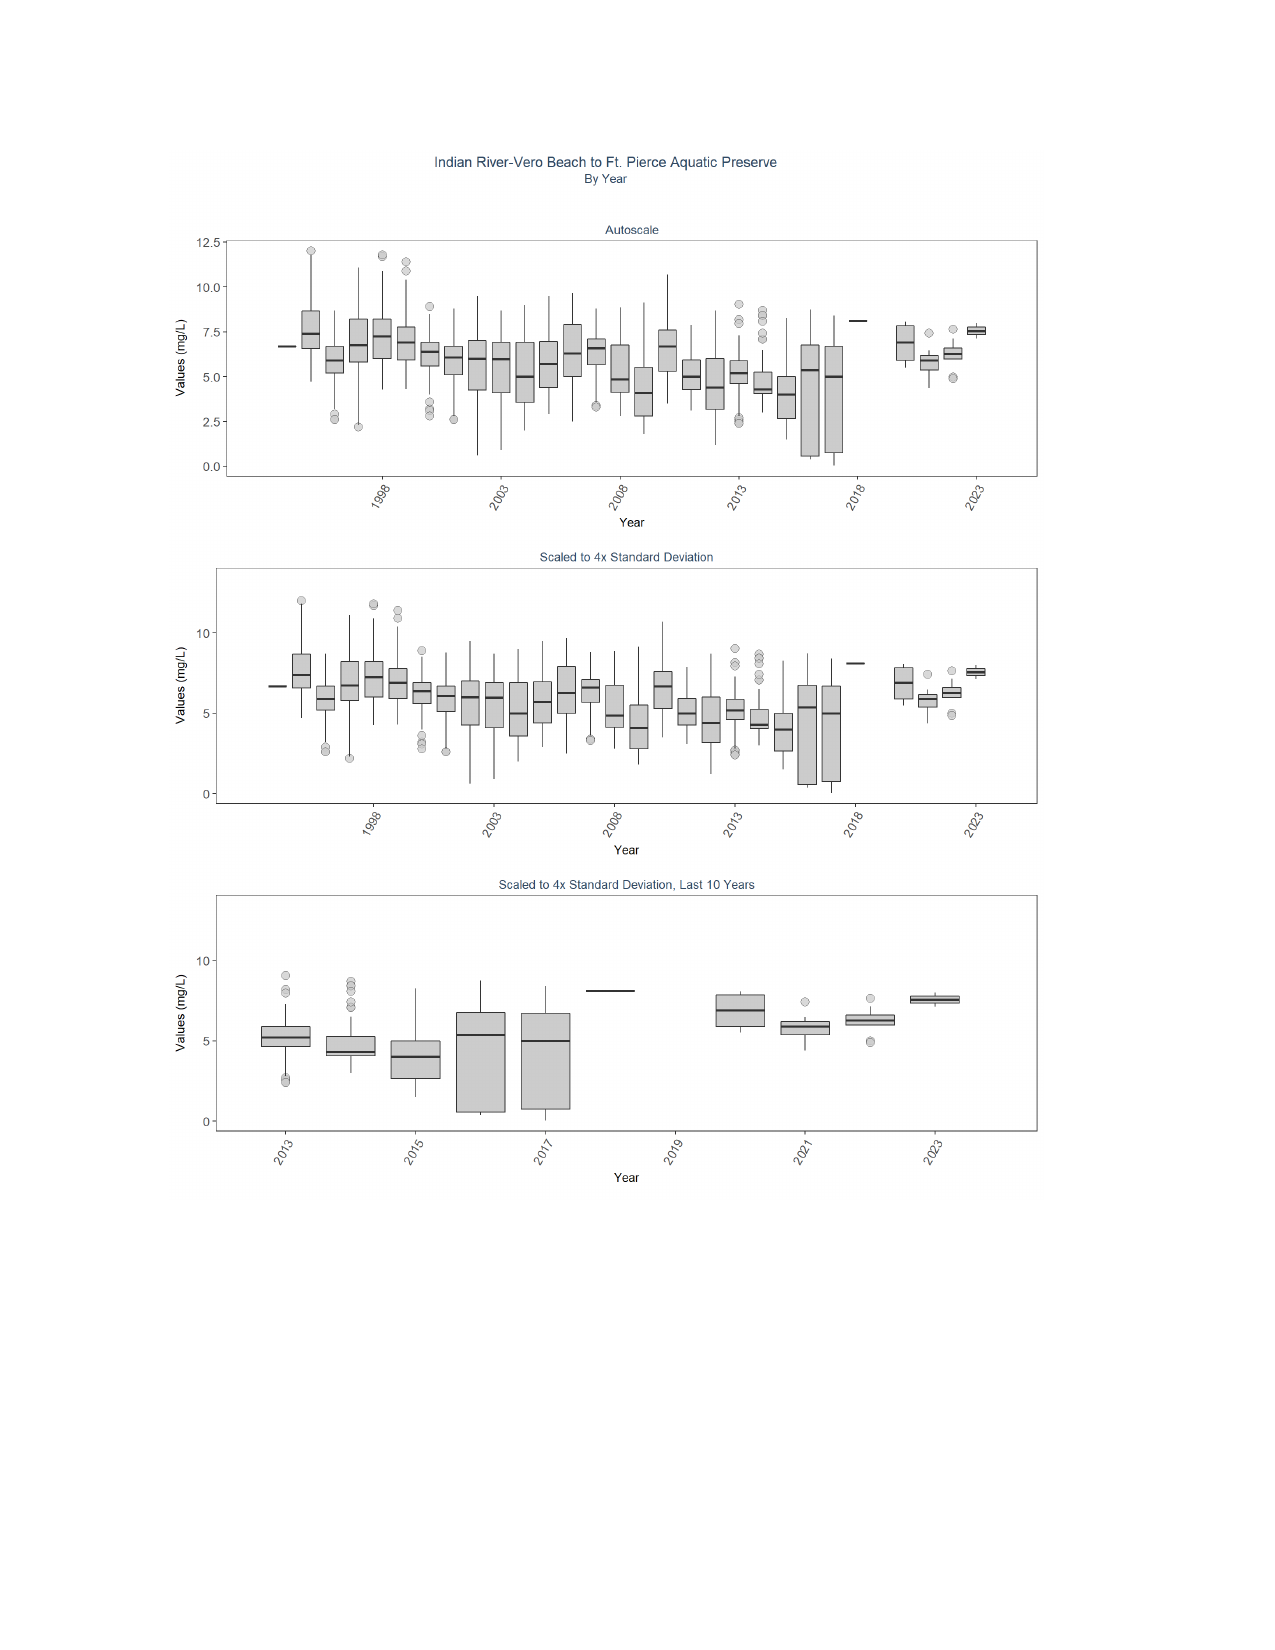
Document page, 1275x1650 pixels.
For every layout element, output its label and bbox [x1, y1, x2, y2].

picture [168, 150, 1044, 1200]
